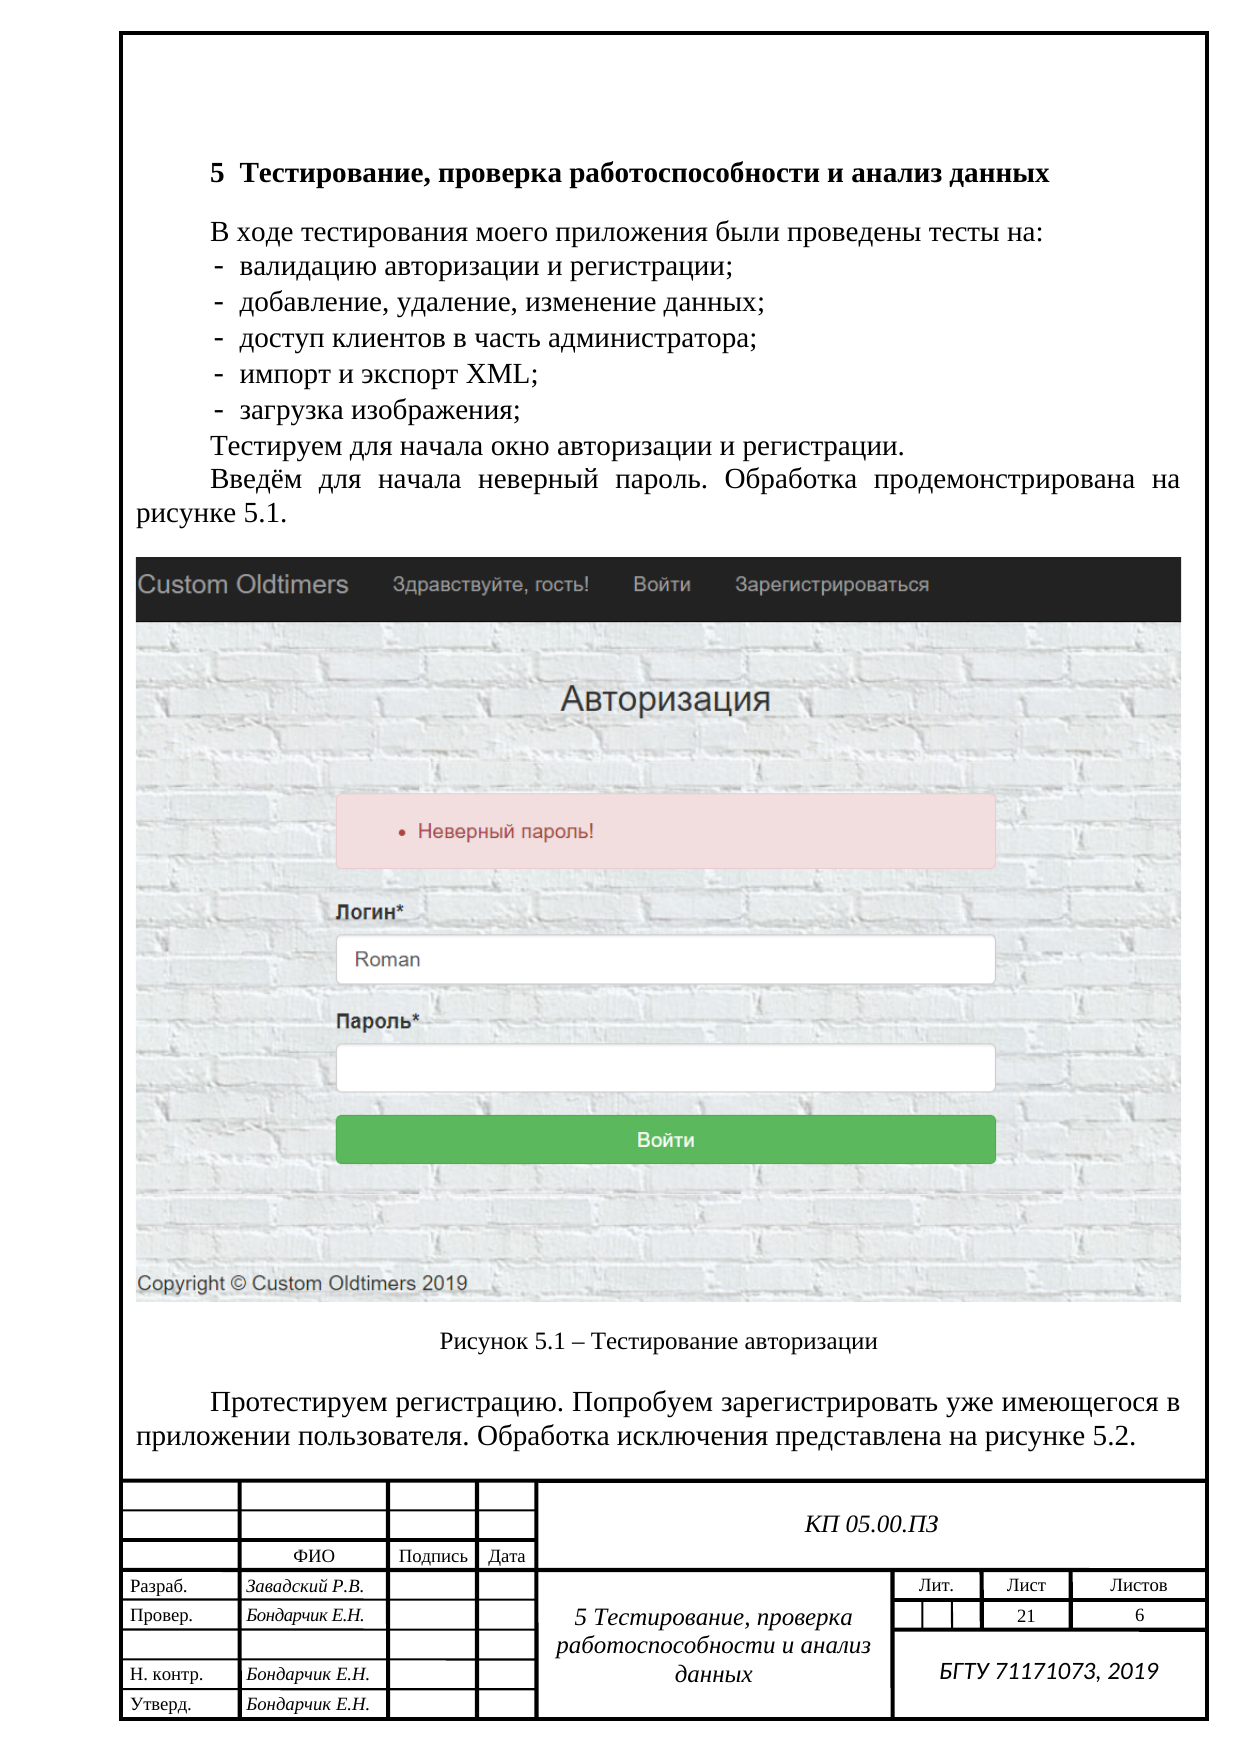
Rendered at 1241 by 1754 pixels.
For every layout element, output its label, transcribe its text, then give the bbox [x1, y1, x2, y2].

picture [135, 557, 1182, 1302]
text Тестируем для начала окно авторизации и регистрации. [136, 428, 1181, 461]
text Протестируем регистрацию. Попробуем зарегистрировать уже имеющегося в приложении пользователя. Обработка исключения представлена на рисунке 5.2. [136, 1384, 1181, 1451]
text добавление, удаление, изменение данных; [136, 284, 1181, 320]
text Введём для начала неверный пароль. Обработка продемонстрирована на рисунке 5.1. [136, 461, 1181, 528]
text валидацию авторизации и регистрации; [136, 248, 1181, 284]
text загрузка изображения; [136, 392, 1181, 428]
text В ходе тестирования моего приложения были проведены тесты на: [136, 214, 1181, 248]
text доступ клиентов в часть администратора; [136, 320, 1181, 356]
text импорт и экспорт XML; [136, 356, 1181, 392]
text Тестирование, проверка работоспособности и анализ данных [180, 156, 1181, 189]
text Рисунок 5.1 – Тестирование авторизации [136, 1326, 1181, 1355]
